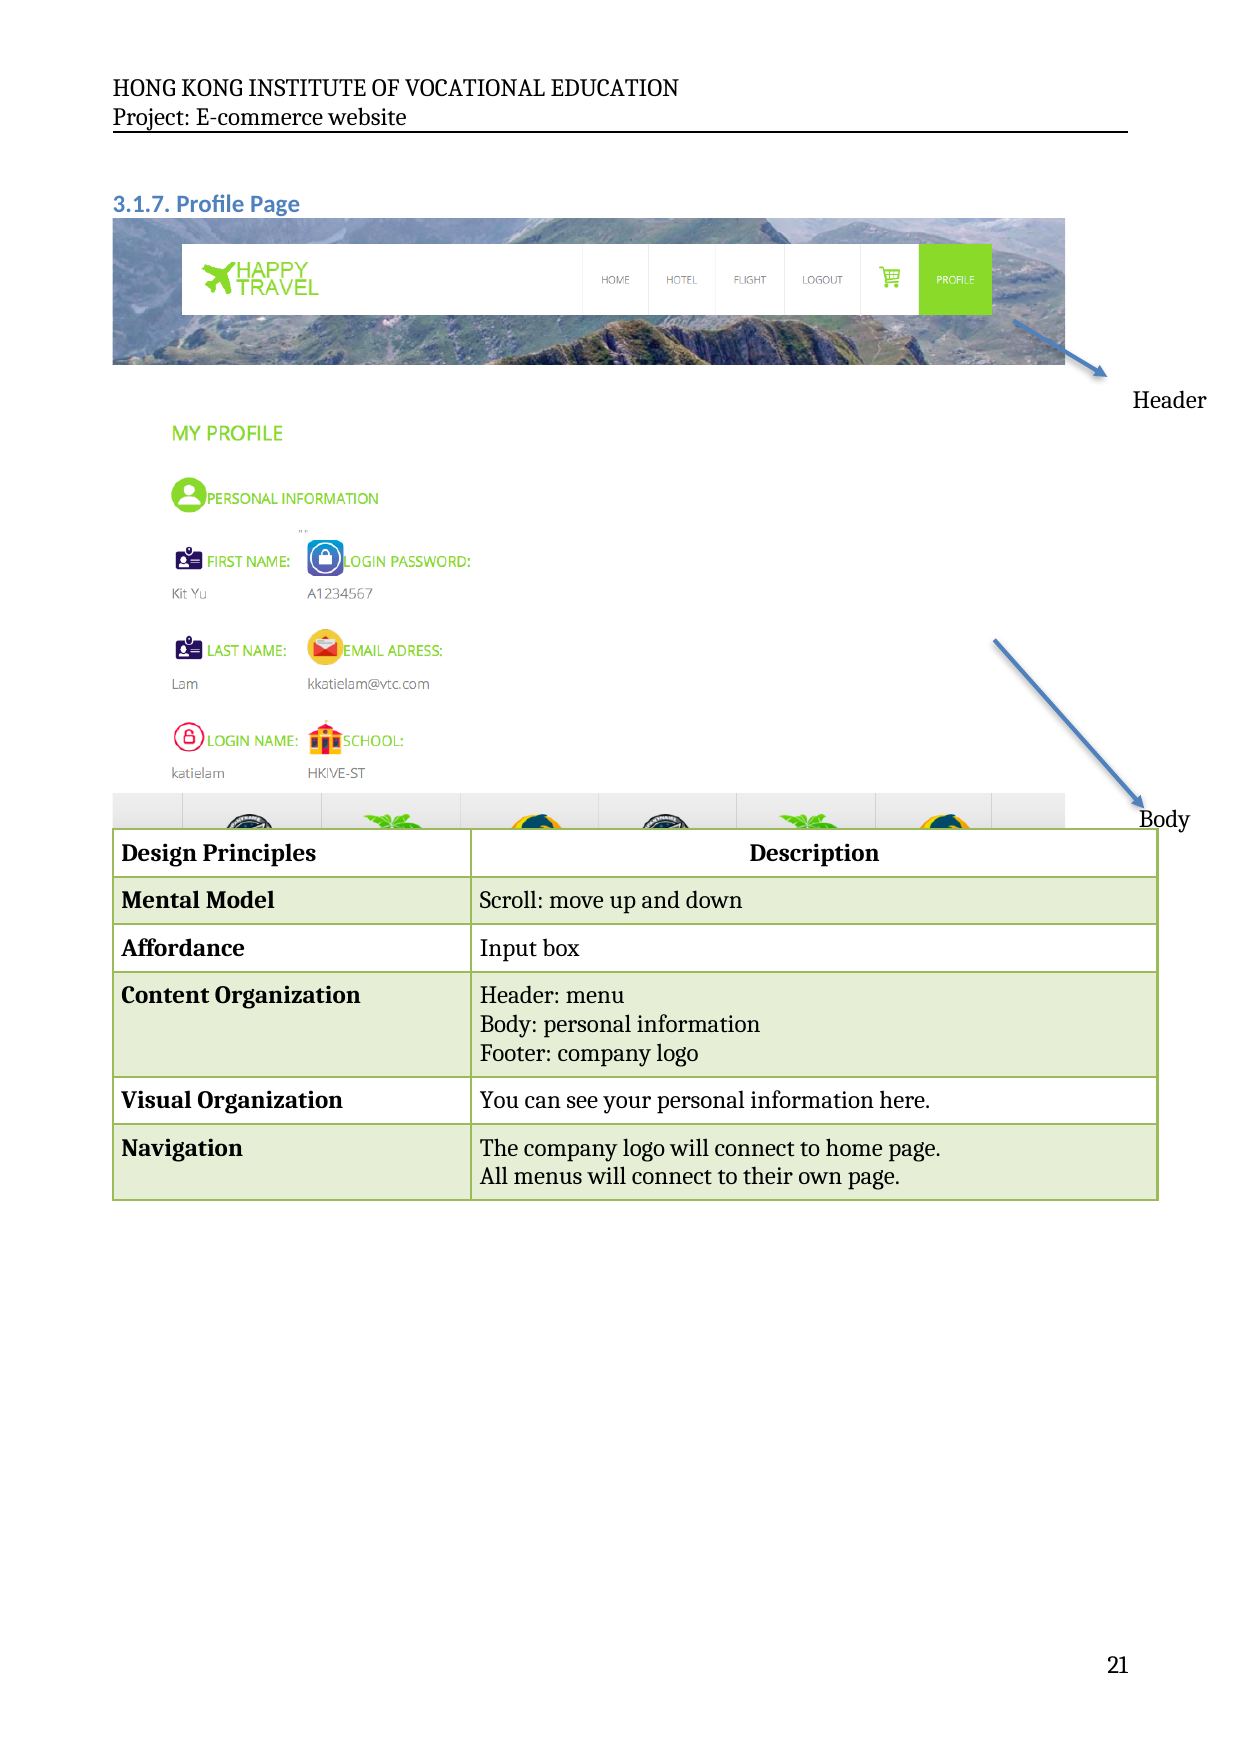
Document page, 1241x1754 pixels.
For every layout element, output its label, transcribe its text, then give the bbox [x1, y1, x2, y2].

picture [112, 218, 1066, 828]
table_cell Visual Organization [114, 1078, 470, 1123]
table_cell Navigation [114, 1125, 470, 1199]
table_cell The company logo will connect to home page. All menus will connect to their own page. [472, 1125, 1156, 1199]
table_cell You can see your personal information here. [472, 1078, 1156, 1123]
table_header Description [472, 830, 1156, 876]
table_cell Input box [472, 925, 1156, 971]
table_header Design Principles [114, 830, 470, 876]
table_cell Affordance [114, 925, 470, 971]
text 3.1.7. Profile Page [112, 188, 1128, 218]
table_cell Header: menu Body: personal information Footer: company logo [472, 973, 1156, 1076]
table_cell Content Organization [114, 973, 470, 1076]
table_cell Mental Model [114, 878, 470, 923]
table_cell Scroll: move up and down [472, 878, 1156, 923]
